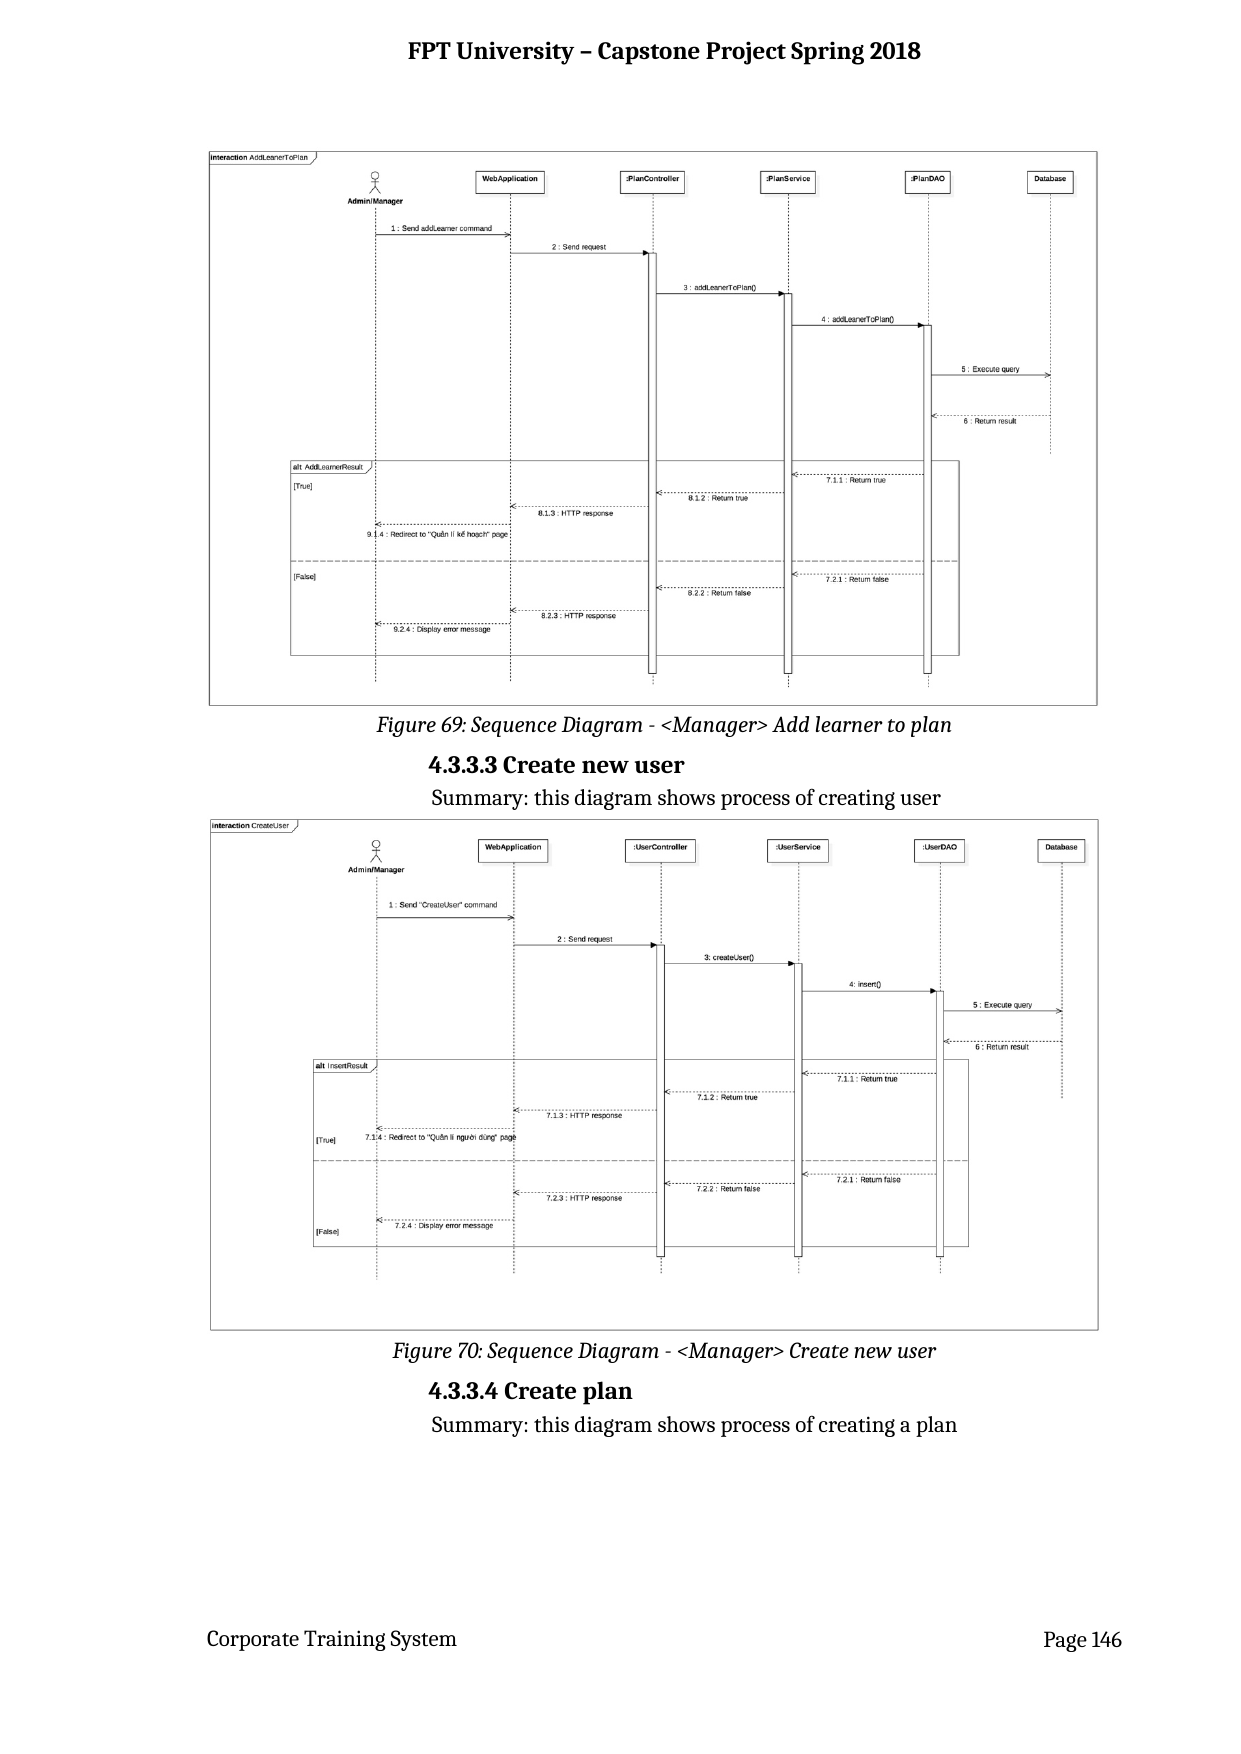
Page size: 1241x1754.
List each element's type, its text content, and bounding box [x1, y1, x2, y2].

text Summary: this diagram shows process of creating user [432, 785, 1122, 811]
text Figure 69: Sequence Diagram - <Manager> Add learner to plan [207, 711, 1122, 738]
subtitle 4.3.3.4 Create plan [428, 1377, 1124, 1406]
subtitle 4.3.3.3 Create new user [428, 751, 1124, 779]
picture [206, 147, 1122, 708]
picture [206, 815, 1122, 1334]
text Summary: this diagram shows process of creating a plan [432, 1411, 1122, 1438]
text Figure 70: Sequence Diagram - <Manager> Create new user [207, 1338, 1122, 1364]
